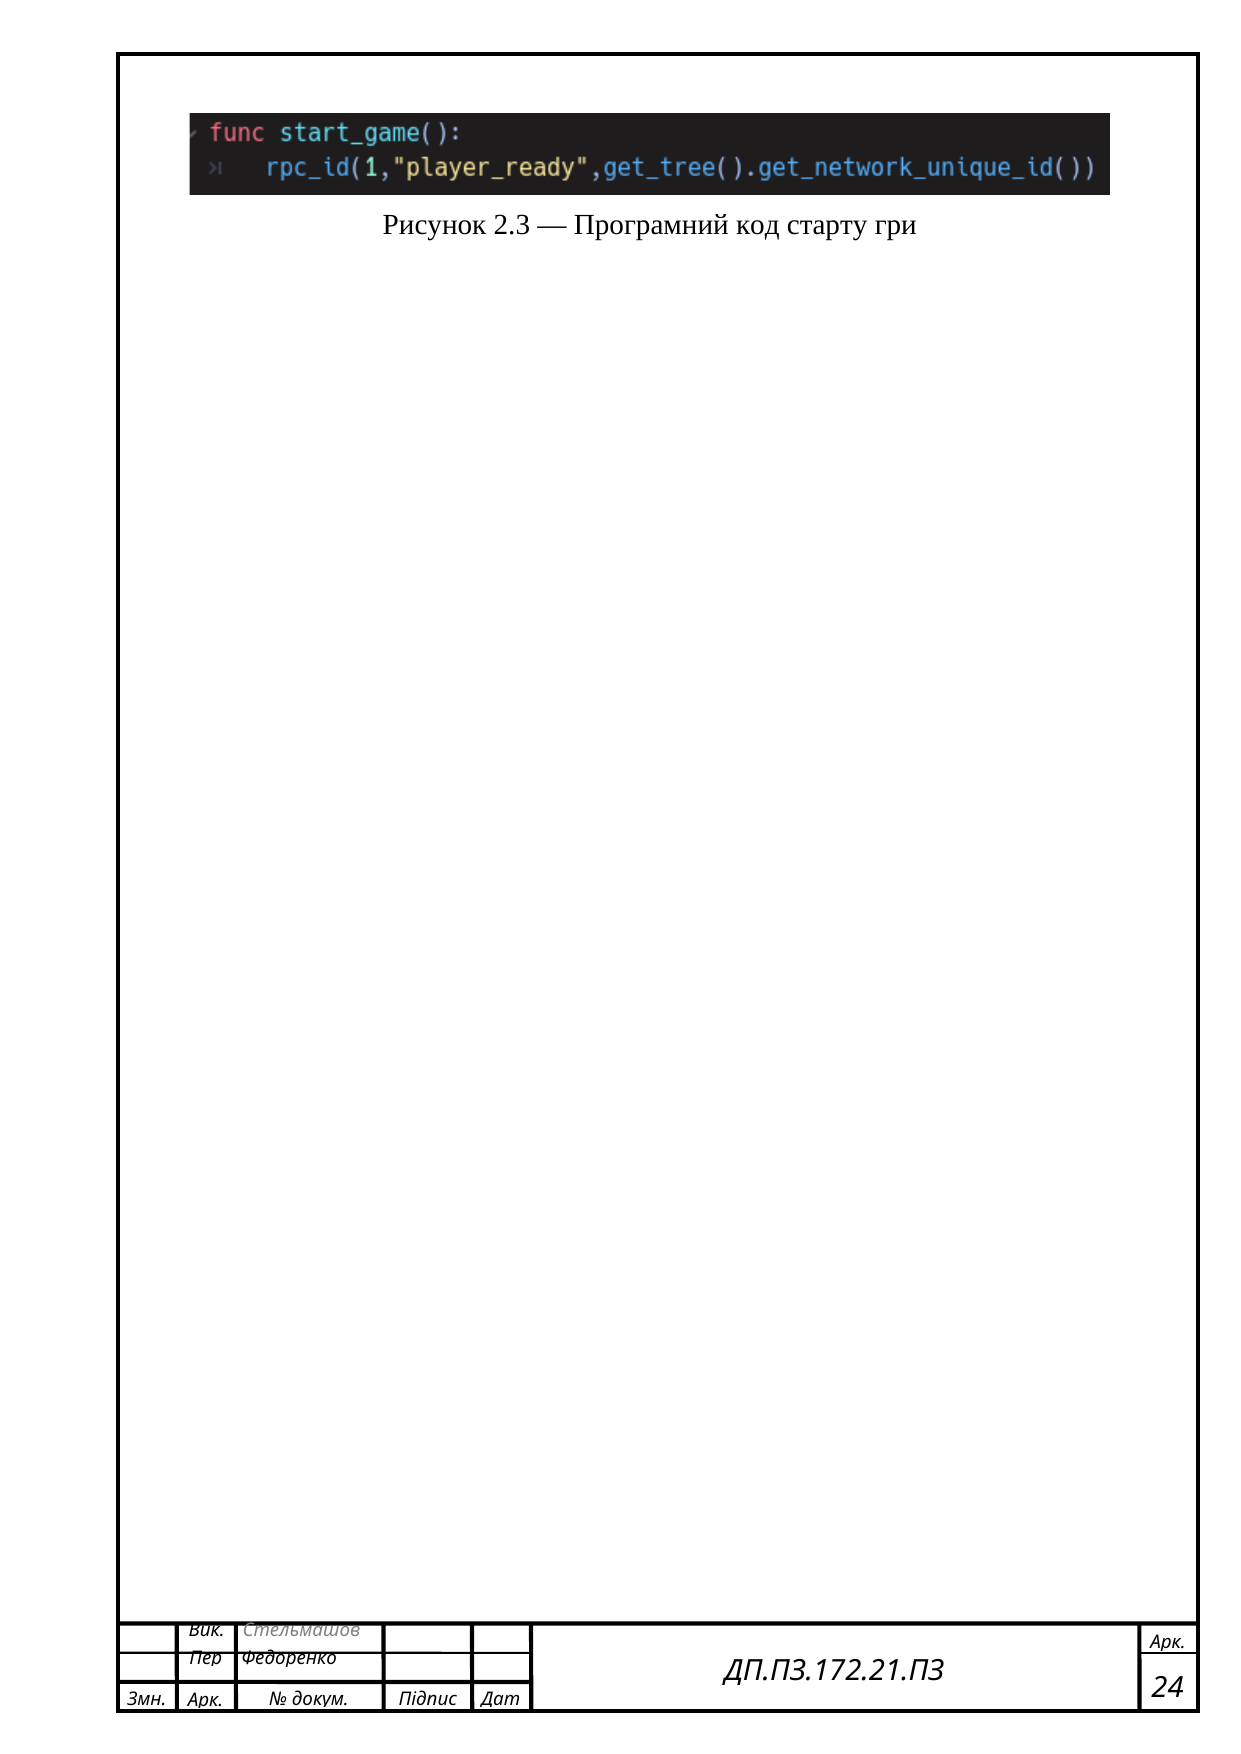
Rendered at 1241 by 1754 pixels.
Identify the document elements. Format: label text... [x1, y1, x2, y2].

picture [189, 113, 1110, 195]
text Рисунок 2.3 — Програмний код старту гри [148, 207, 1152, 241]
